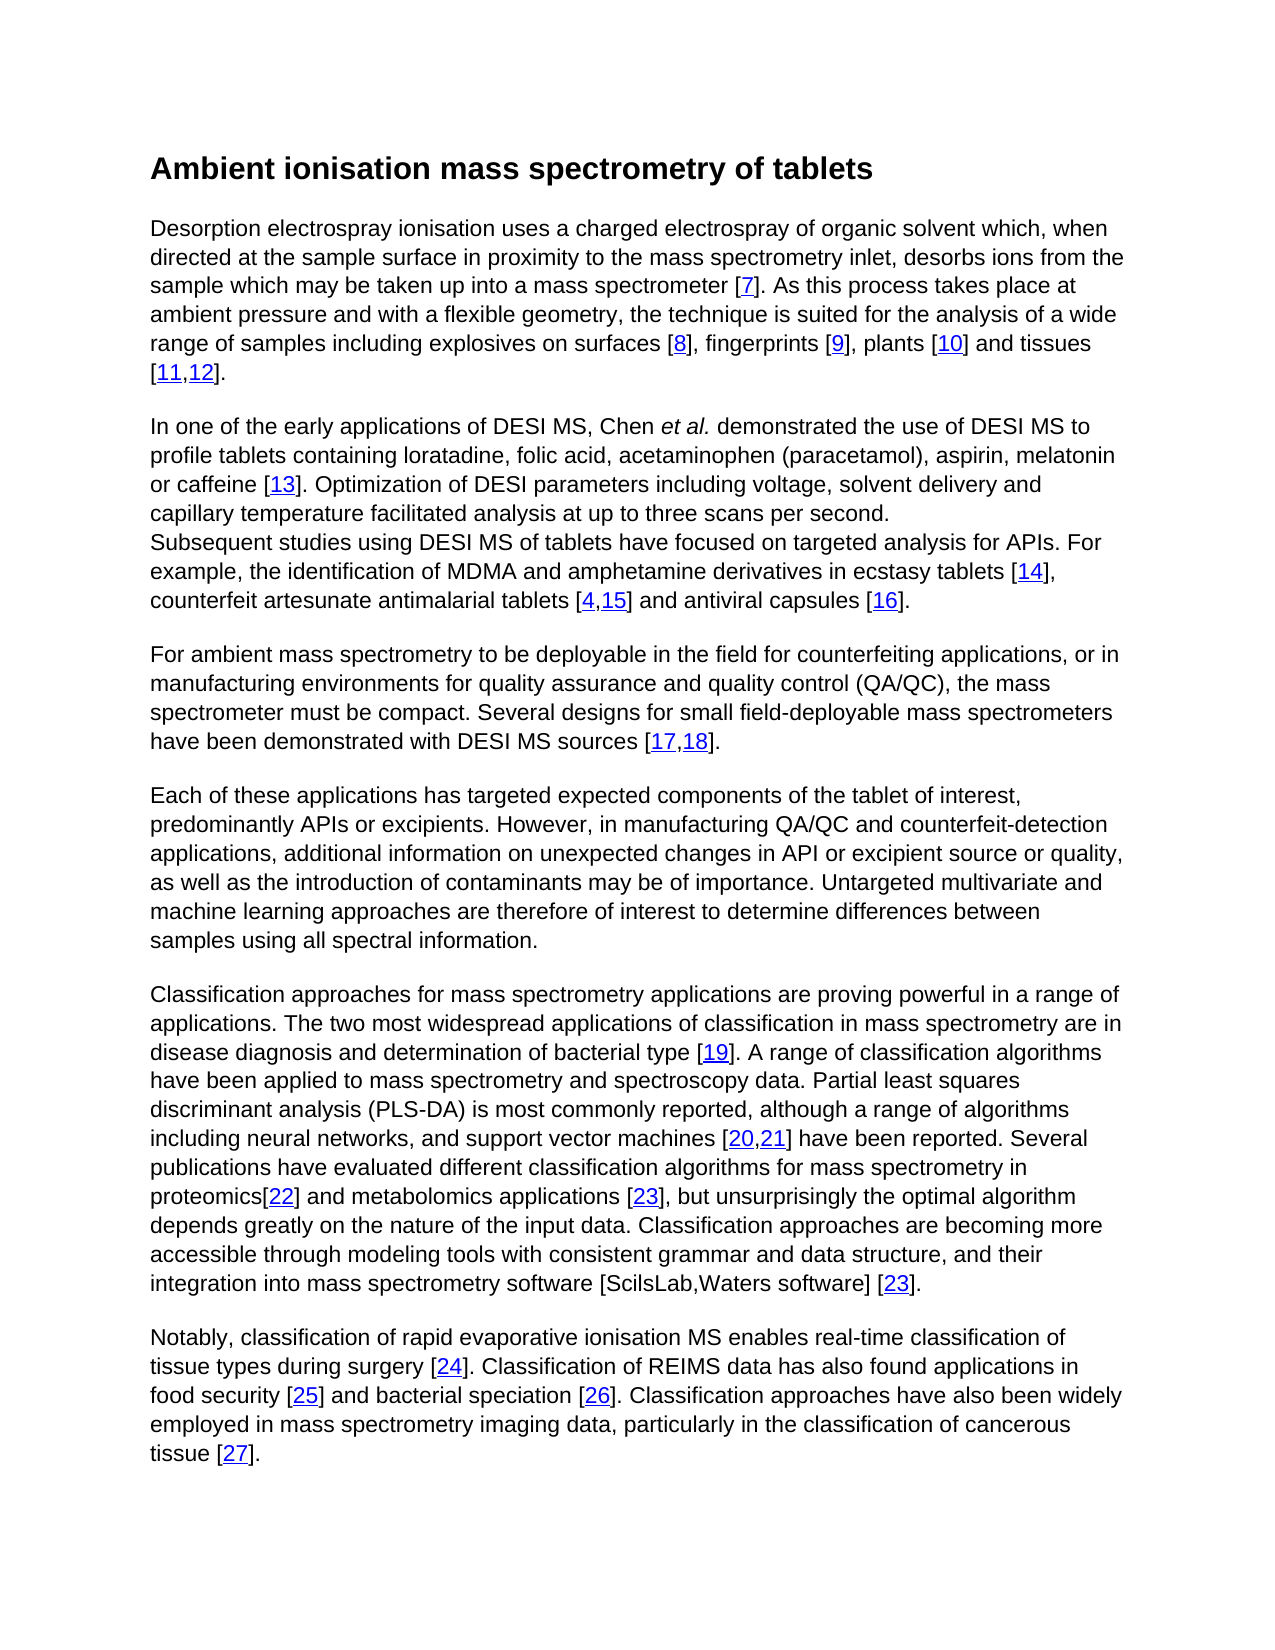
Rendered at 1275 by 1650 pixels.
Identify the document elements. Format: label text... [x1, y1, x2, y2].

text Notably, classification of rapid evaporative ionisation MS enables real-time classification of tissue types during surgery [24]. Classification of REIMS data has also found applications in food security [25] and bacterial speciation [26]. Classification approaches have also been widely employed in mass spectrometry imaging data, particularly in the classification of cancerous tissue [27]. [150, 1324, 1125, 1466]
text For ambient mass spectrometry to be deployable in the field for counterfeiting applications, or in manufacturing environments for quality assurance and quality control (QA/QC), the mass spectrometer must be compact. Several designs for small field-deployable mass spectrometers have been demonstrated with DESI MS sources [17,18]. [150, 641, 1125, 754]
text Each of these applications has targeted expected components of the tablet of interest, predominantly APIs or excipients. However, in manufacturing QA/QC and counterfeit-detection applications, additional information on unexpected changes in API or excipient source or quality, as well as the introduction of contaminants may be of importance. Untargeted multivariate and machine learning approaches are therefore of interest to determine differences between samples using all spectral information. [150, 782, 1125, 953]
text In one of the early applications of DESI MS, Chen et al. demonstrated the use of DESI MS to profile tablets containing loratadine, folic acid, acetaminophen (paracetamol), aspirin, melatonin or caffeine [13]. Optimization of DESI parameters including voltage, solvent delivery and capillary temperature facilitated analysis at up to three scans per second. Subsequent studies using DESI MS of tablets have focused on targeted analysis for APIs. For example, the identification of MDMA and amphetamine derivatives in ecstasy tablets [14], counterfeit artesunate antimalarial tablets [4,15] and antiviral capsules [16]. [150, 413, 1125, 613]
subtitle Ambient ionisation mass spectrometry of tablets [150, 150, 1125, 186]
text Desorption electrospray ionisation uses a charged electrospray of organic solvent which, when directed at the sample surface in proximity to the mass spectrometry inlet, desorbs ions from the sample which may be taken up into a mass spectrometer [7]. As this process takes place at ambient pressure and with a flexible geometry, the technique is suited for the analysis of a wide range of samples including explosives on surfaces [8], fingerprints [9], plants [10] and tissues [11,12]. [150, 214, 1125, 386]
text Classification approaches for mass spectrometry applications are proving powerful in a range of applications. The two most widespread applications of classification in mass spectrometry are in disease diagnosis and determination of bacterial type [19]. A range of classification algorithms have been applied to mass spectrometry and spectroscopy data. Partial least squares discriminant analysis (PLS-DA) is most commonly reported, although a range of algorithms including neural networks, and support vector machines [20,21] have been reported. Several publications have evaluated different classification algorithms for mass spectrometry in proteomics[22] and metabolomics applications [23], but unsurprisingly the optimal algorithm depends greatly on the nature of the input data. Classification approaches are becoming more accessible through modeling tools with consistent grammar and data structure, and their integration into mass spectrometry software [ScilsLab,Waters software] [23]. [150, 981, 1125, 1296]
